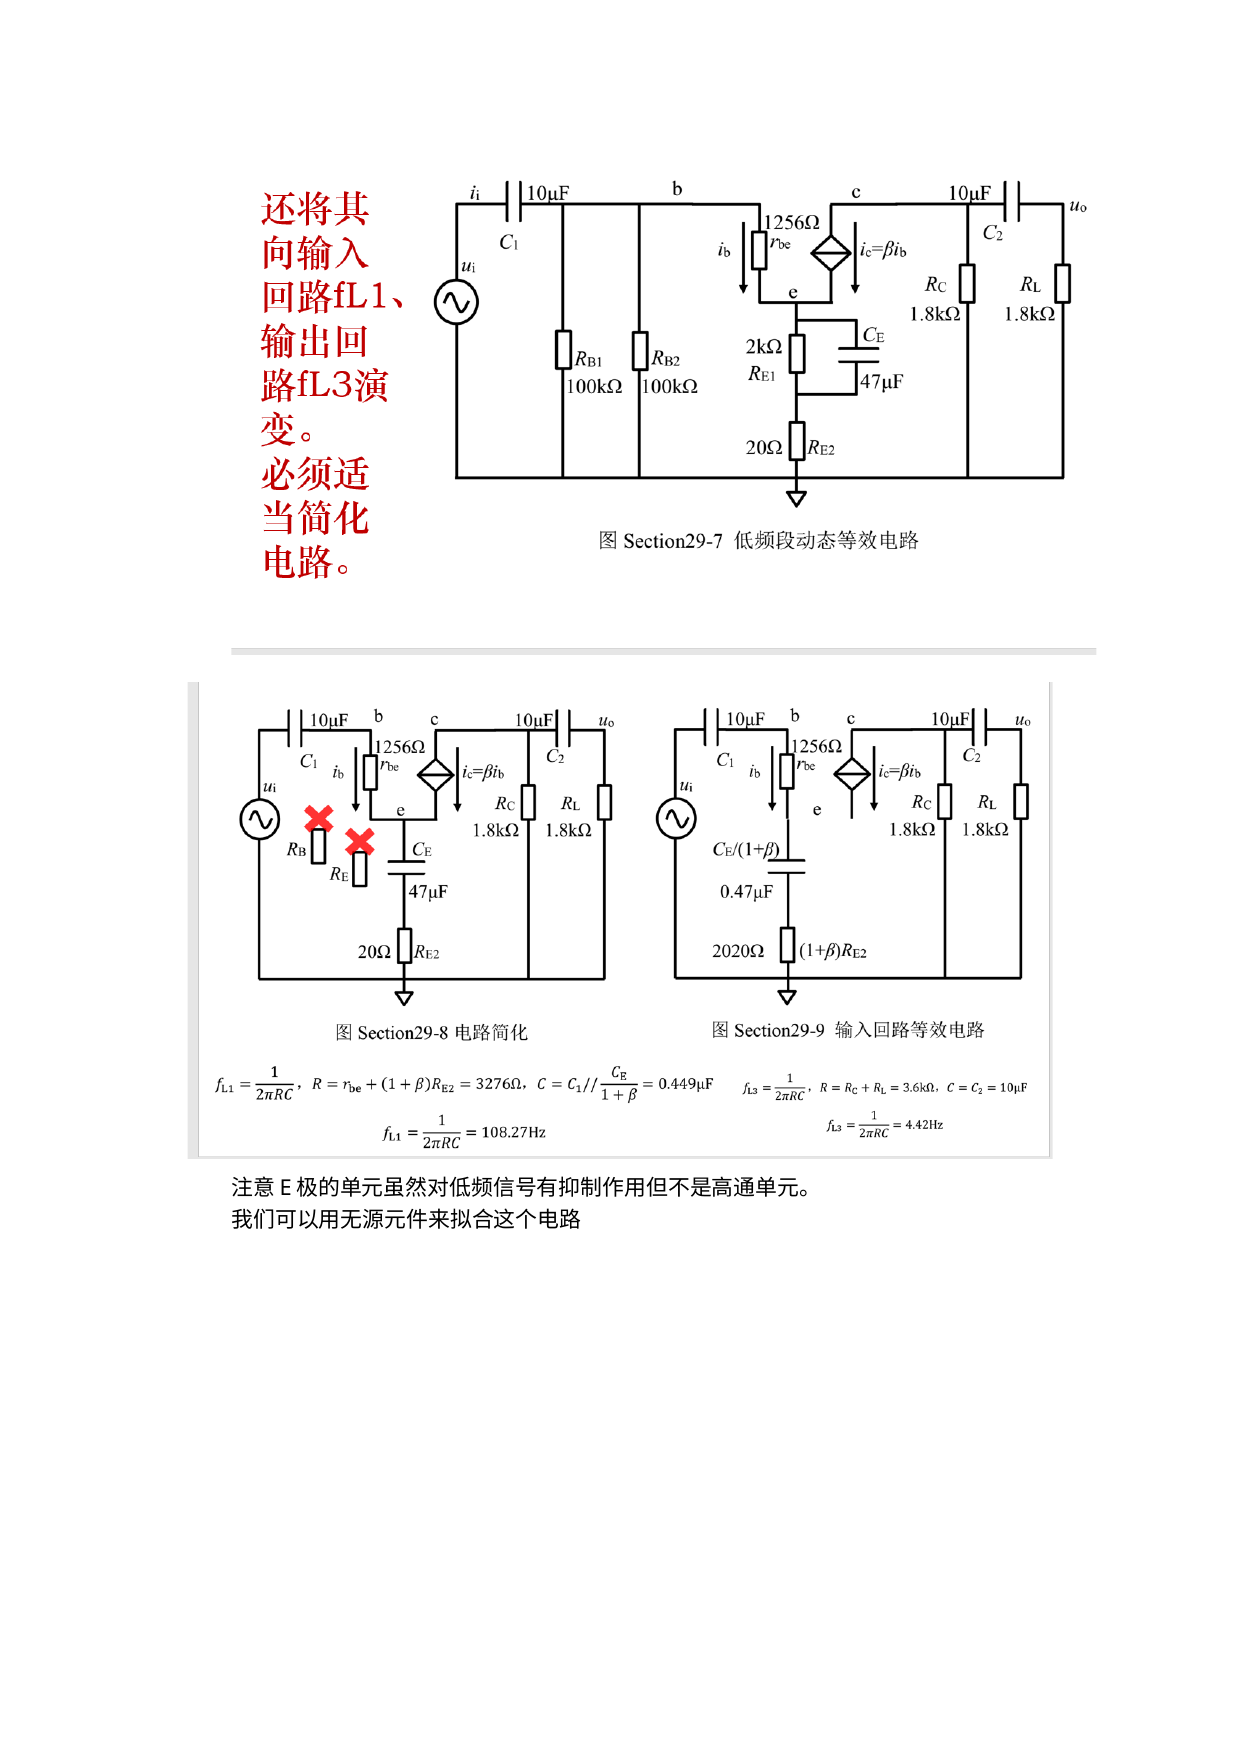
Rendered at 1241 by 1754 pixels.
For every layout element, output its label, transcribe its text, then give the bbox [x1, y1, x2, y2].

picture [231, 162, 1097, 655]
text 我们可以用无源元件来拟合这个电路 [187, 1202, 1053, 1234]
text 注意E极的单元虽然对低频信号有抑制作用但不是高通单元。 [187, 1169, 1053, 1202]
picture [187, 682, 1053, 1159]
